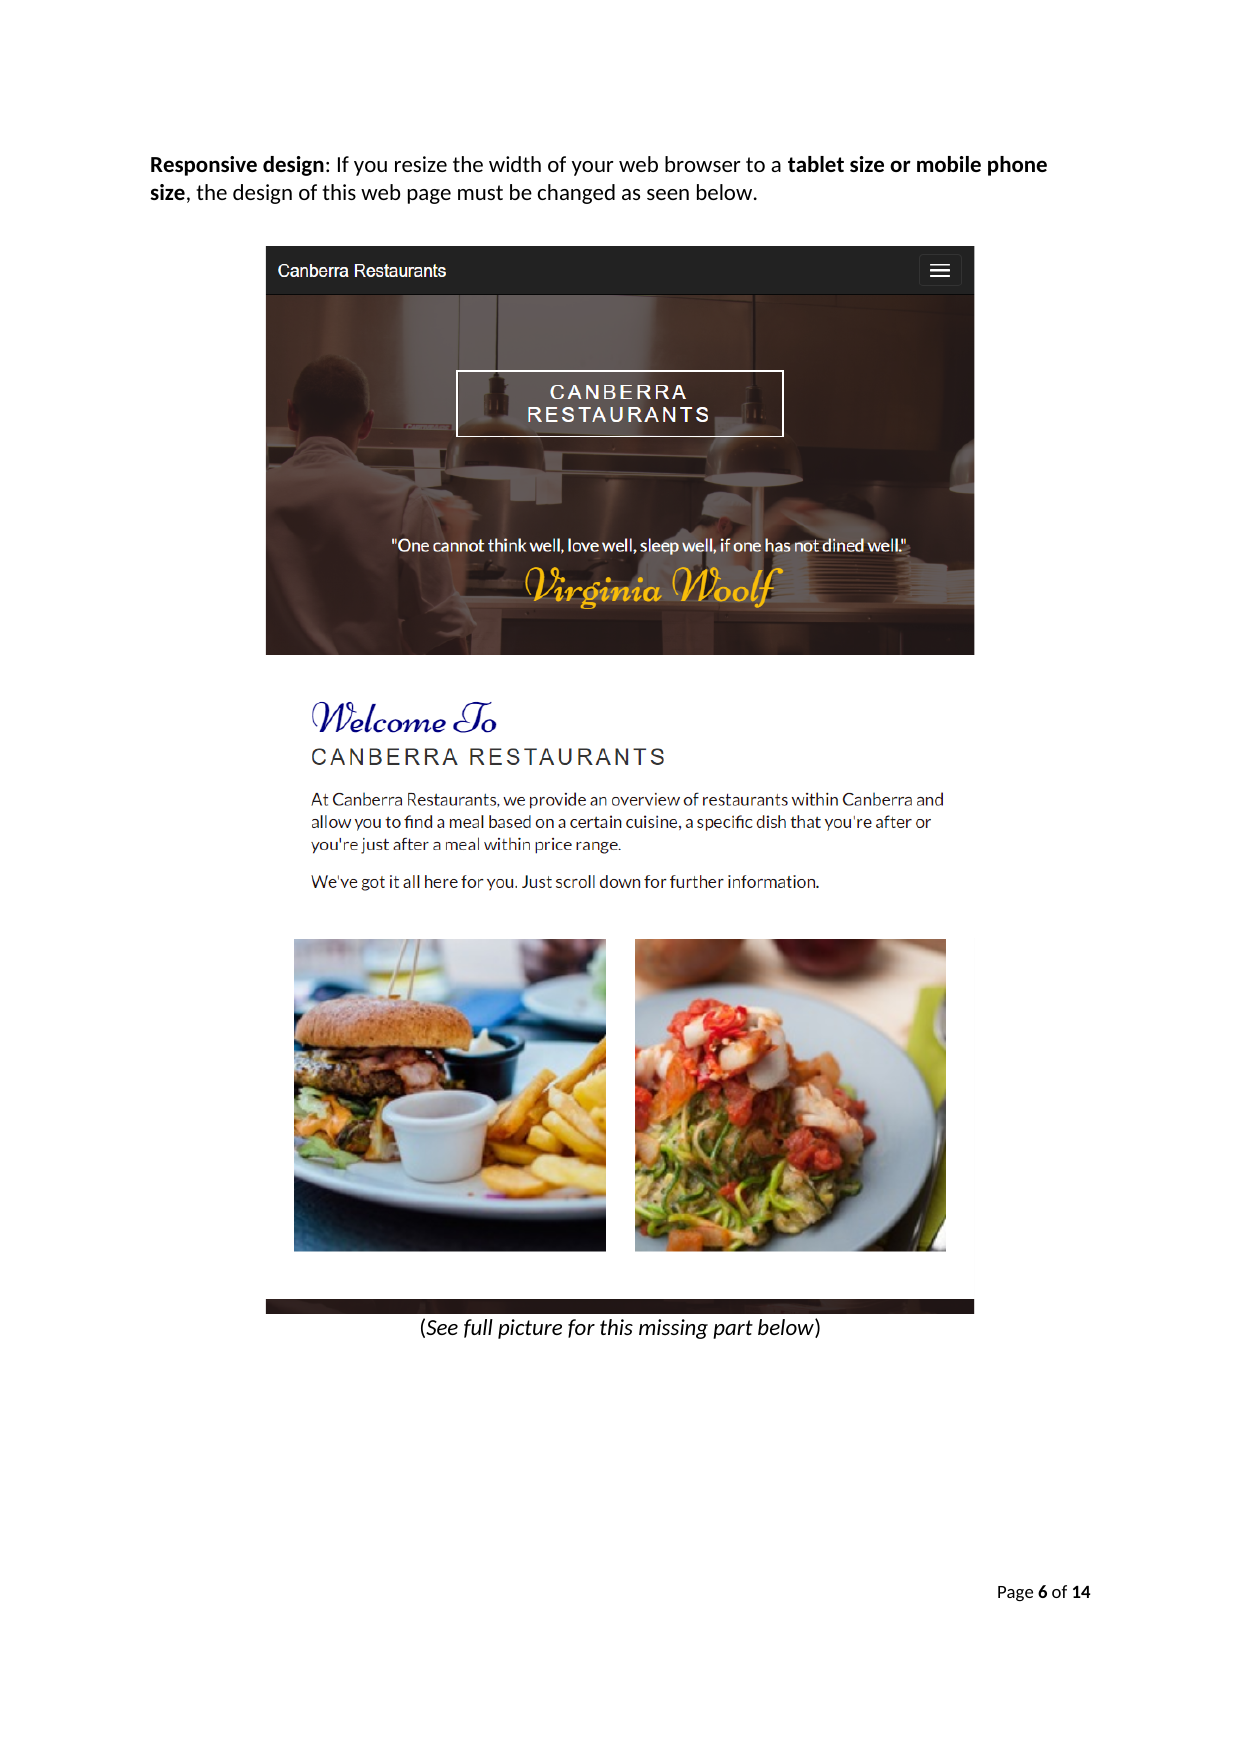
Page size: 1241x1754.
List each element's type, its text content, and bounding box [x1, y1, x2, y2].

text Responsive design: If you resize the width of your web browser to a tablet size or mobile phone size, the design of this web page must be changed as seen below. [150, 150, 1090, 206]
text (See full picture for this missing part below) [150, 1313, 1090, 1341]
picture [265, 246, 975, 1314]
